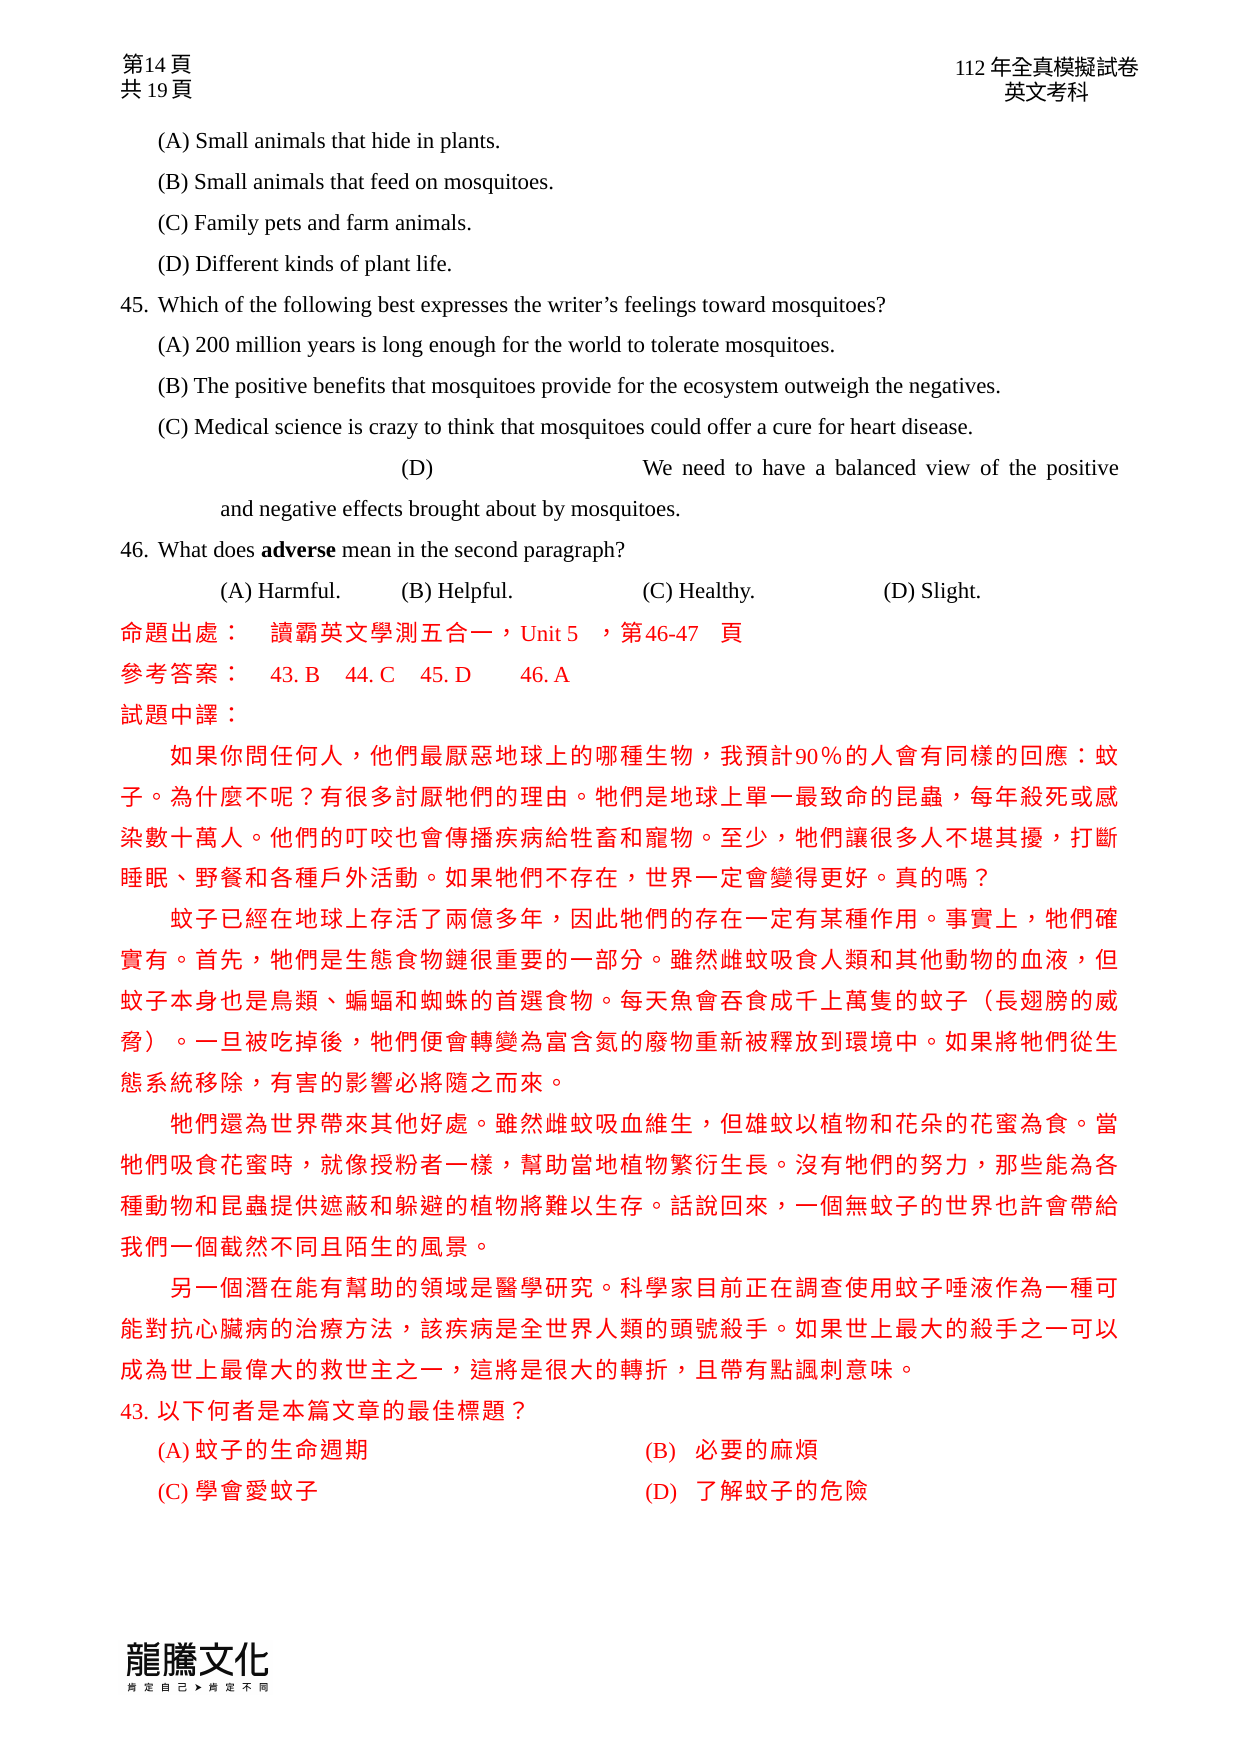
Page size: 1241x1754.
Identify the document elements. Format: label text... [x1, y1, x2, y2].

text 另一個潛在能有幫助的領域是醫學研究。科學家目前正在調查使用蚊子唾液作為一種可能對抗心臟病的治療方法，該疾病是全世界人類的頭號殺手。如果世上最大的殺手之一可以成為世上最偉大的救世主之一，這將是很大的轉折，且帶有點諷刺意味。 [120, 1266, 1120, 1389]
text 46. What does adverse mean in the second paragraph? [120, 529, 1120, 570]
text 45. Which of the following best expresses the writer’s feelings toward mosquitoes? [120, 283, 1120, 324]
picture [118, 1640, 273, 1695]
text (C) Medical science is crazy to think that mosquitoes could offer a cure for heart disease. [120, 406, 1120, 447]
text (A) Harmful. (B) Helpful. (C) Healthy. (D) Slight. [195, 570, 1120, 611]
text 蚊子已經在地球上存活了兩億多年，因此牠們的存在一定有某種作用。事實上，牠們確實有。首先，牠們是生態食物鏈很重要的一部分。雖然雌蚊吸食人類和其他動物的血液，但蚊子本身也是鳥類、蝙蝠和蜘蛛的首選食物。每天魚會吞食成千上萬隻的蚊子（長翅膀的威脅）。一旦被吃掉後，牠們便會轉變為富含氮的廢物重新被釋放到環境中。如果將牠們從生態系統移除，有害的影響必將隨之而來。 [120, 897, 1120, 1102]
text 參考答案： 43. B 44. C 45. D 46. A [120, 652, 1120, 693]
text (C) Family pets and farm animals. [120, 201, 1120, 242]
text (A) 200 million years is long enough for the world to tolerate mosquitoes. [120, 324, 1120, 365]
text (A) Small animals that hide in plants. [120, 119, 1120, 161]
text 牠們還為世界帶來其他好處。雖然雌蚊吸血維生，但雄蚊以植物和花朵的花蜜為食。當牠們吸食花蜜時，就像授粉者一樣，幫助當地植物繁衍生長。沒有牠們的努力，那些能為各種動物和昆蟲提供遮蔽和躲避的植物將難以生存。話說回來，一個無蚊子的世界也許會帶給我們一個截然不同且陌生的風景。 [120, 1102, 1120, 1266]
text 如果你問任何人，他們最厭惡地球上的哪種生物，我預計90％的人會有同樣的回應：蚊子。為什麼不呢？有很多討厭牠們的理由。牠們是地球上單一最致命的昆蟲，每年殺死或感染數十萬人。他們的叮咬也會傳播疾病給牲畜和寵物。至少，牠們讓很多人不堪其擾，打斷睡眠、野餐和各種戶外活動。如果牠們不存在，世界一定會變得更好。真的嗎？ [120, 734, 1120, 897]
text 試題中譯： [120, 693, 1120, 734]
text (D) We need to have a balanced view of the positive and negative effects brought about by mosquitoes. [195, 447, 1120, 529]
text (D) Different kinds of plant life. [120, 242, 1120, 283]
text (B) The positive benefits that mosquitoes provide for the ecosystem outweigh the negatives. [120, 365, 1120, 406]
text (A)蚊子的生命週期 (B)必要的麻煩 [120, 1429, 1120, 1471]
text 命題出處： 讀霸英文學測五合一，Unit 5，第46-47頁 [120, 611, 1120, 652]
text (B) Small animals that feed on mosquitoes. [120, 161, 1120, 201]
text 43. 以下何者是本篇文章的最佳標題？ [120, 1389, 1120, 1429]
text (C)學會愛蚊子 (D)了解蚊子的危險 [120, 1471, 1120, 1511]
